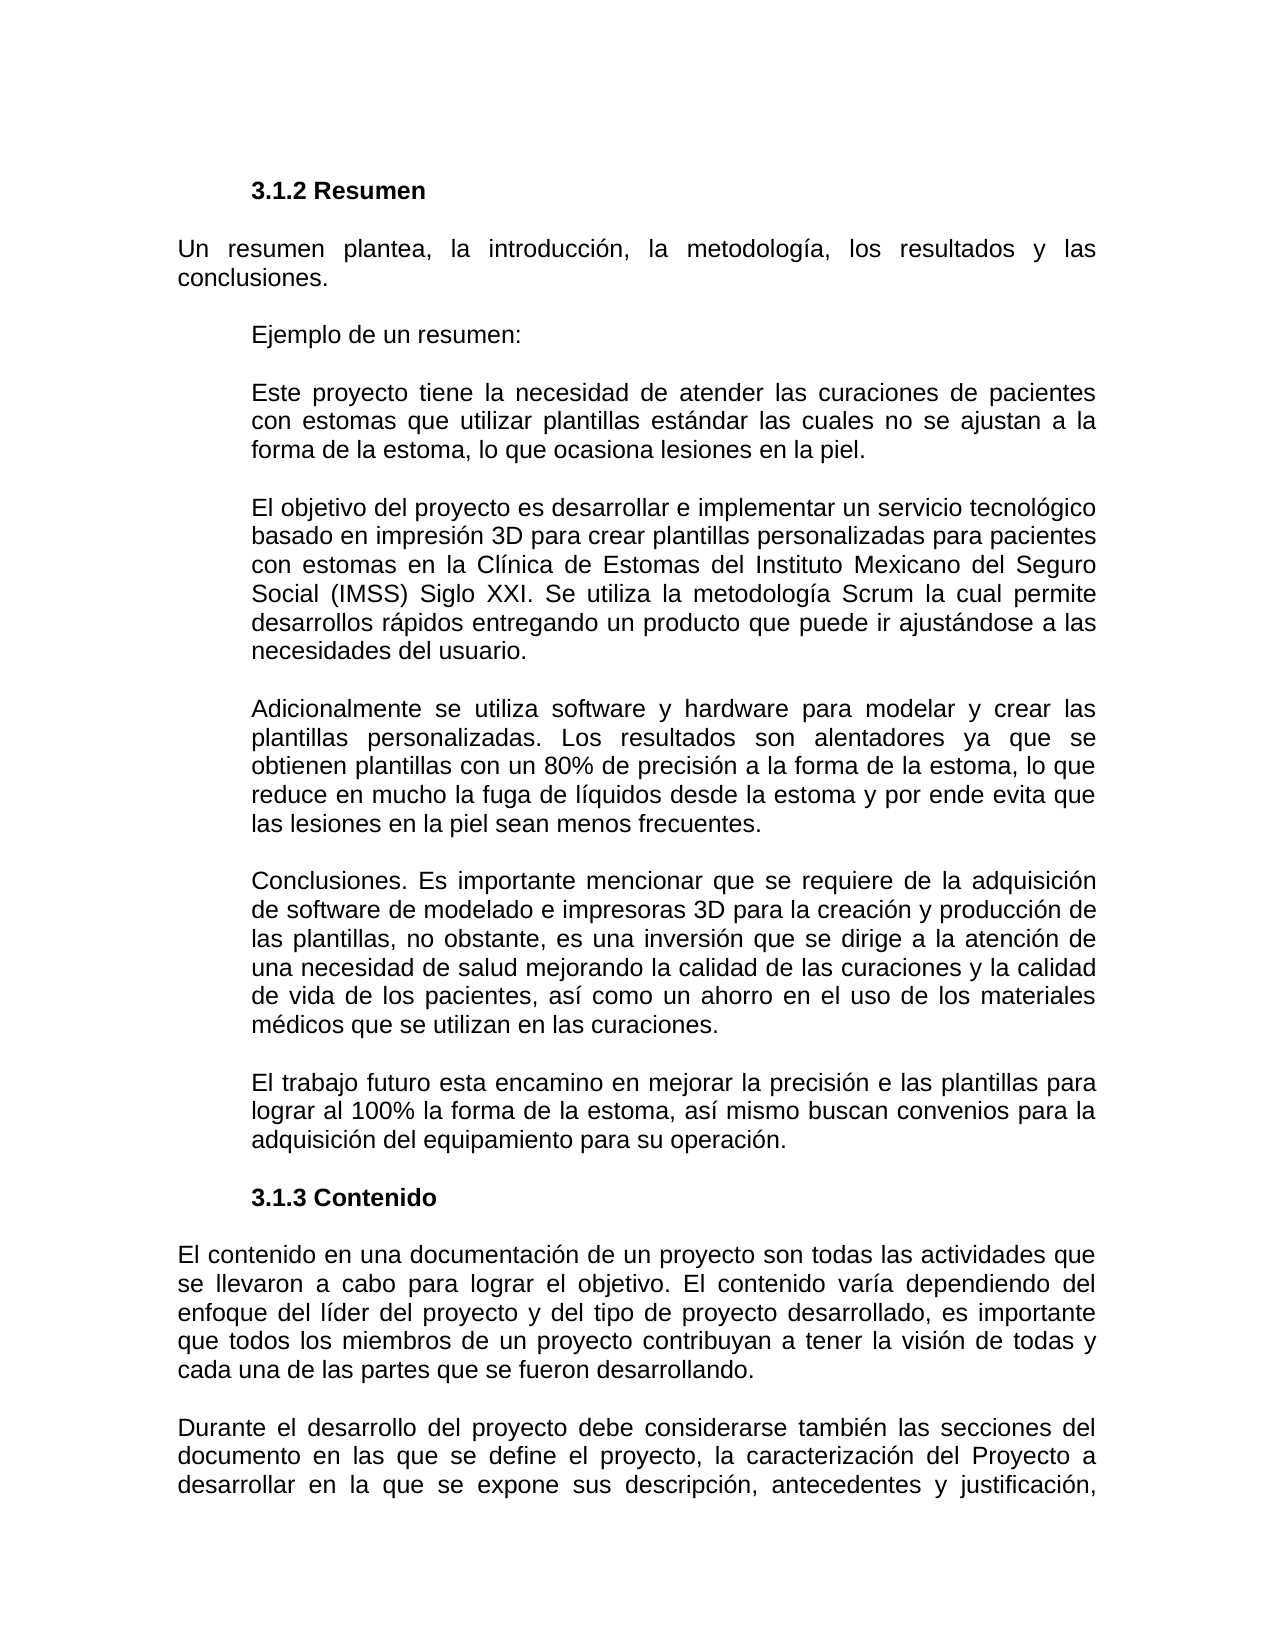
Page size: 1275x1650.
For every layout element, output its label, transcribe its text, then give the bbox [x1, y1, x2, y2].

text El contenido en una documentación de un proyecto son todas las actividades que se llevaron a cabo para lograr el objetivo. El contenido varía dependiendo del enfoque del líder del proyecto y del tipo de proyecto desarrollado, es importante que todos los miembros de un proyecto contribuyan a tener la visión de todas y cada una de las partes que se fueron desarrollando. [177, 1240, 1098, 1384]
text Este proyecto tiene la necesidad de atender las curaciones de pacientes con estomas que utilizar plantillas estándar las cuales no se ajustan a la forma de la estoma, lo que ocasiona lesiones en la piel. [251, 378, 1098, 464]
text Un resumen plantea, la introducción, la metodología, los resultados y las conclusiones. [177, 234, 1098, 291]
text 3.1.3 Contenido [251, 1154, 1098, 1211]
text 3.1.2 Resumen [251, 148, 1098, 205]
text Ejemplo de un resumen: [251, 320, 1098, 349]
text El trabajo futuro esta encamino en mejorar la precisión e las plantillas para lograr al 100% la forma de la estoma, así mismo buscan convenios para la adquisición del equipamiento para su operación. [251, 1068, 1098, 1154]
text Adicionalmente se utiliza software y hardware para modelar y crear las plantillas personalizadas. Los resultados son alentadores ya que se obtienen plantillas con un 80% de precisión a la forma de la estoma, lo que reduce en mucho la fuga de líquidos desde la estoma y por ende evita que las lesiones en la piel sean menos frecuentes. [251, 694, 1098, 838]
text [177, 1413, 1098, 1499]
text Conclusiones. Es importante mencionar que se requiere de la adquisición de software de modelado e impresoras 3D para la creación y producción de las plantillas, no obstante, es una inversión que se dirige a la atención de una necesidad de salud mejorando la calidad de las curaciones y la calidad de vida de los pacientes, así como un ahorro en el uso de los materiales médicos que se utilizan en las curaciones. [251, 866, 1098, 1039]
text El objetivo del proyecto es desarrollar e implementar un servicio tecnológico basado en impresión 3D para crear plantillas personalizadas para pacientes con estomas en la Clínica de Estomas del Instituto Mexicano del Seguro Social (IMSS) Siglo XXI. Se utiliza la metodología Scrum la cual permite desarrollos rápidos entregando un producto que puede ir ajustándose a las necesidades del usuario. [251, 493, 1098, 665]
